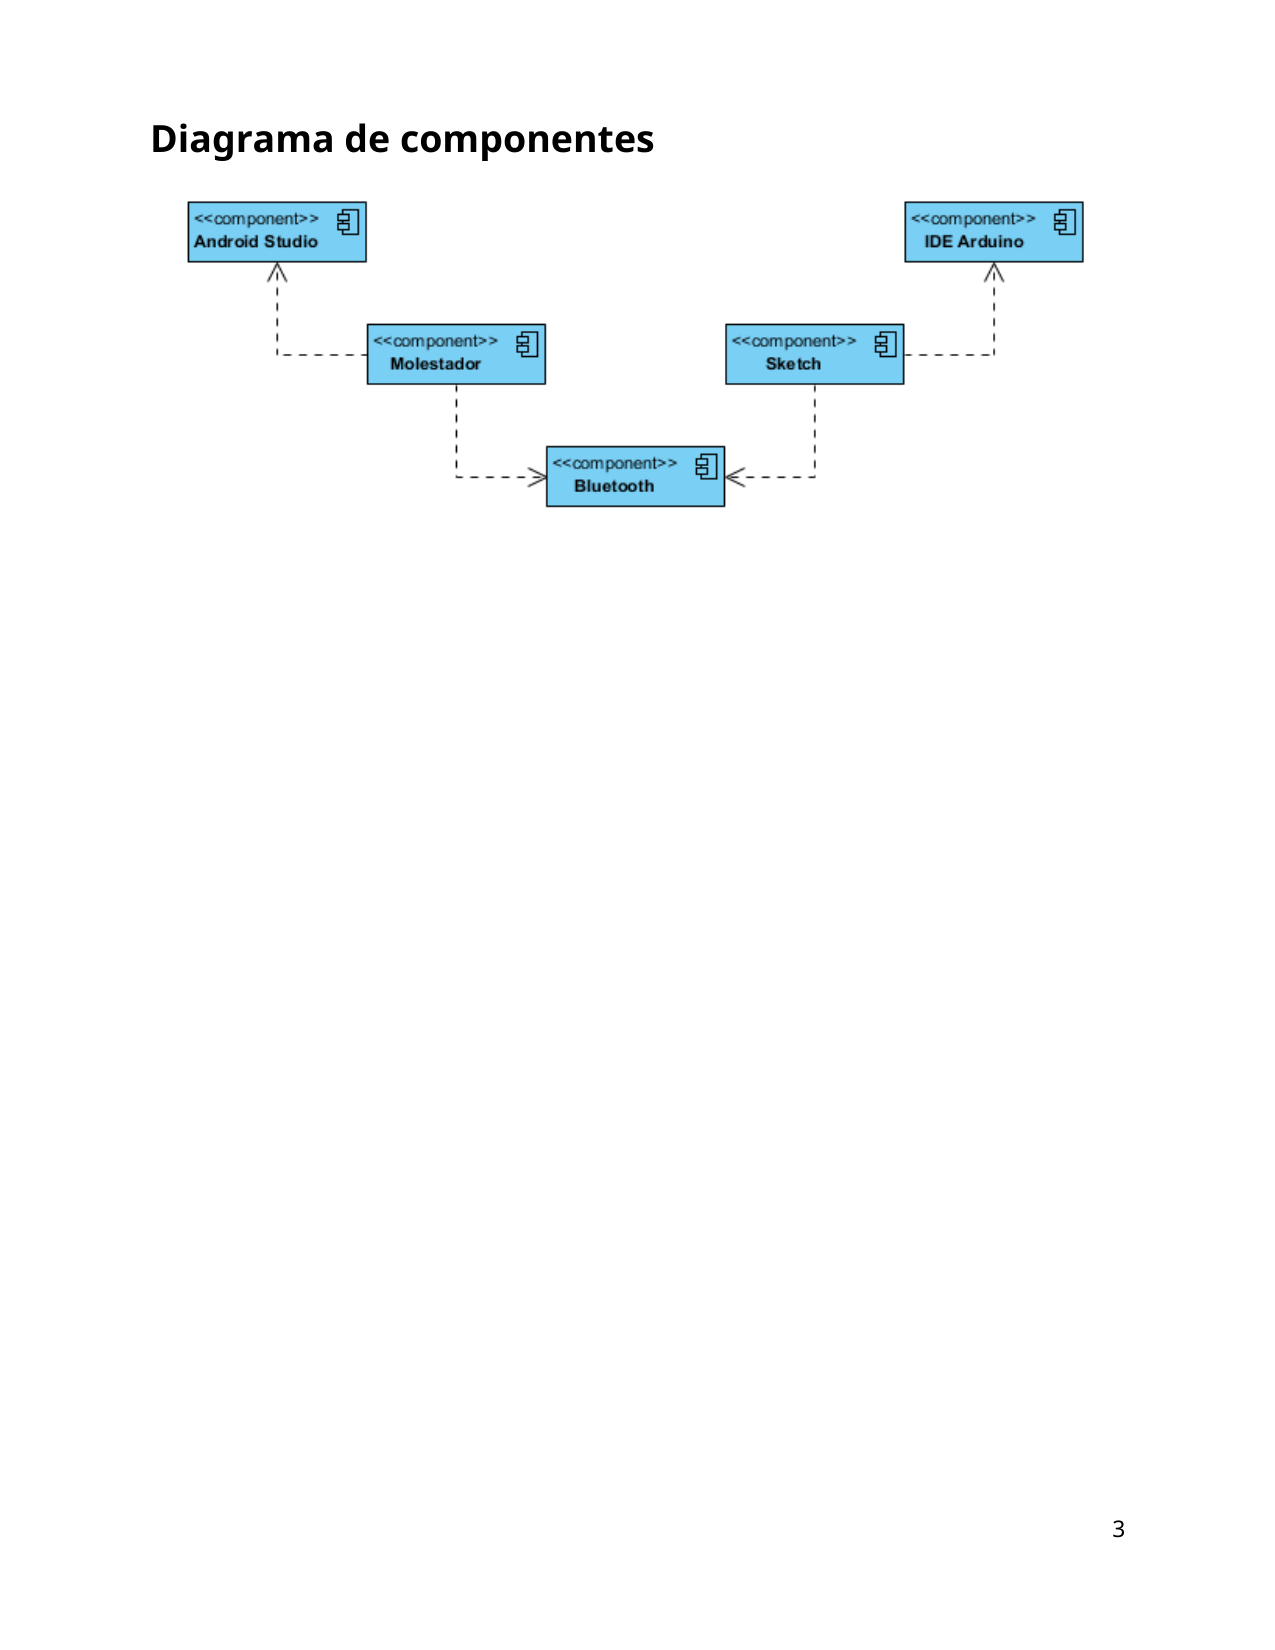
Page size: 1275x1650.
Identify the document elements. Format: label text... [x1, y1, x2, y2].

picture [177, 191, 1098, 518]
subtitle Diagrama de componentes [150, 112, 1125, 163]
